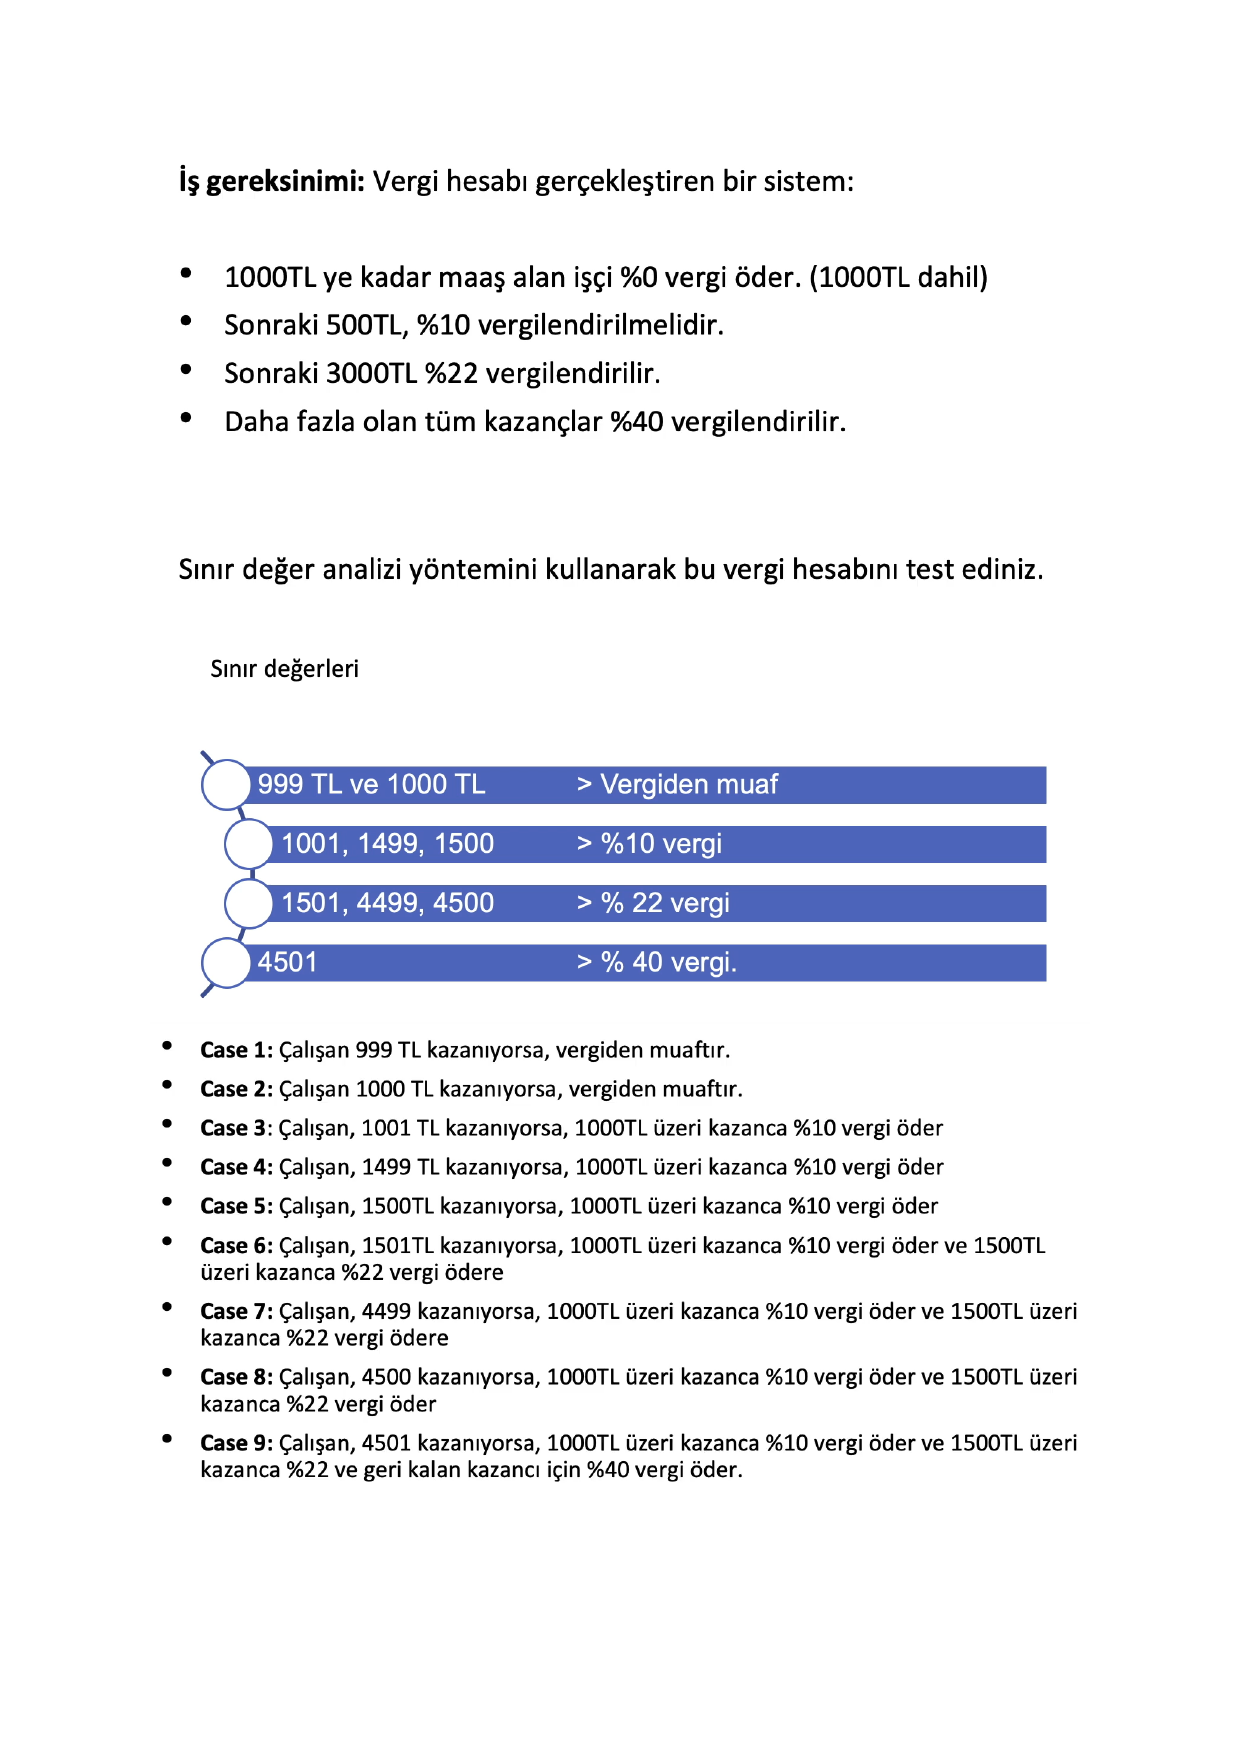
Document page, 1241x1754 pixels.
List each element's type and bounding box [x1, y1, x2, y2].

picture [150, 1022, 1091, 1516]
picture [150, 150, 1091, 619]
picture [150, 622, 1091, 1019]
